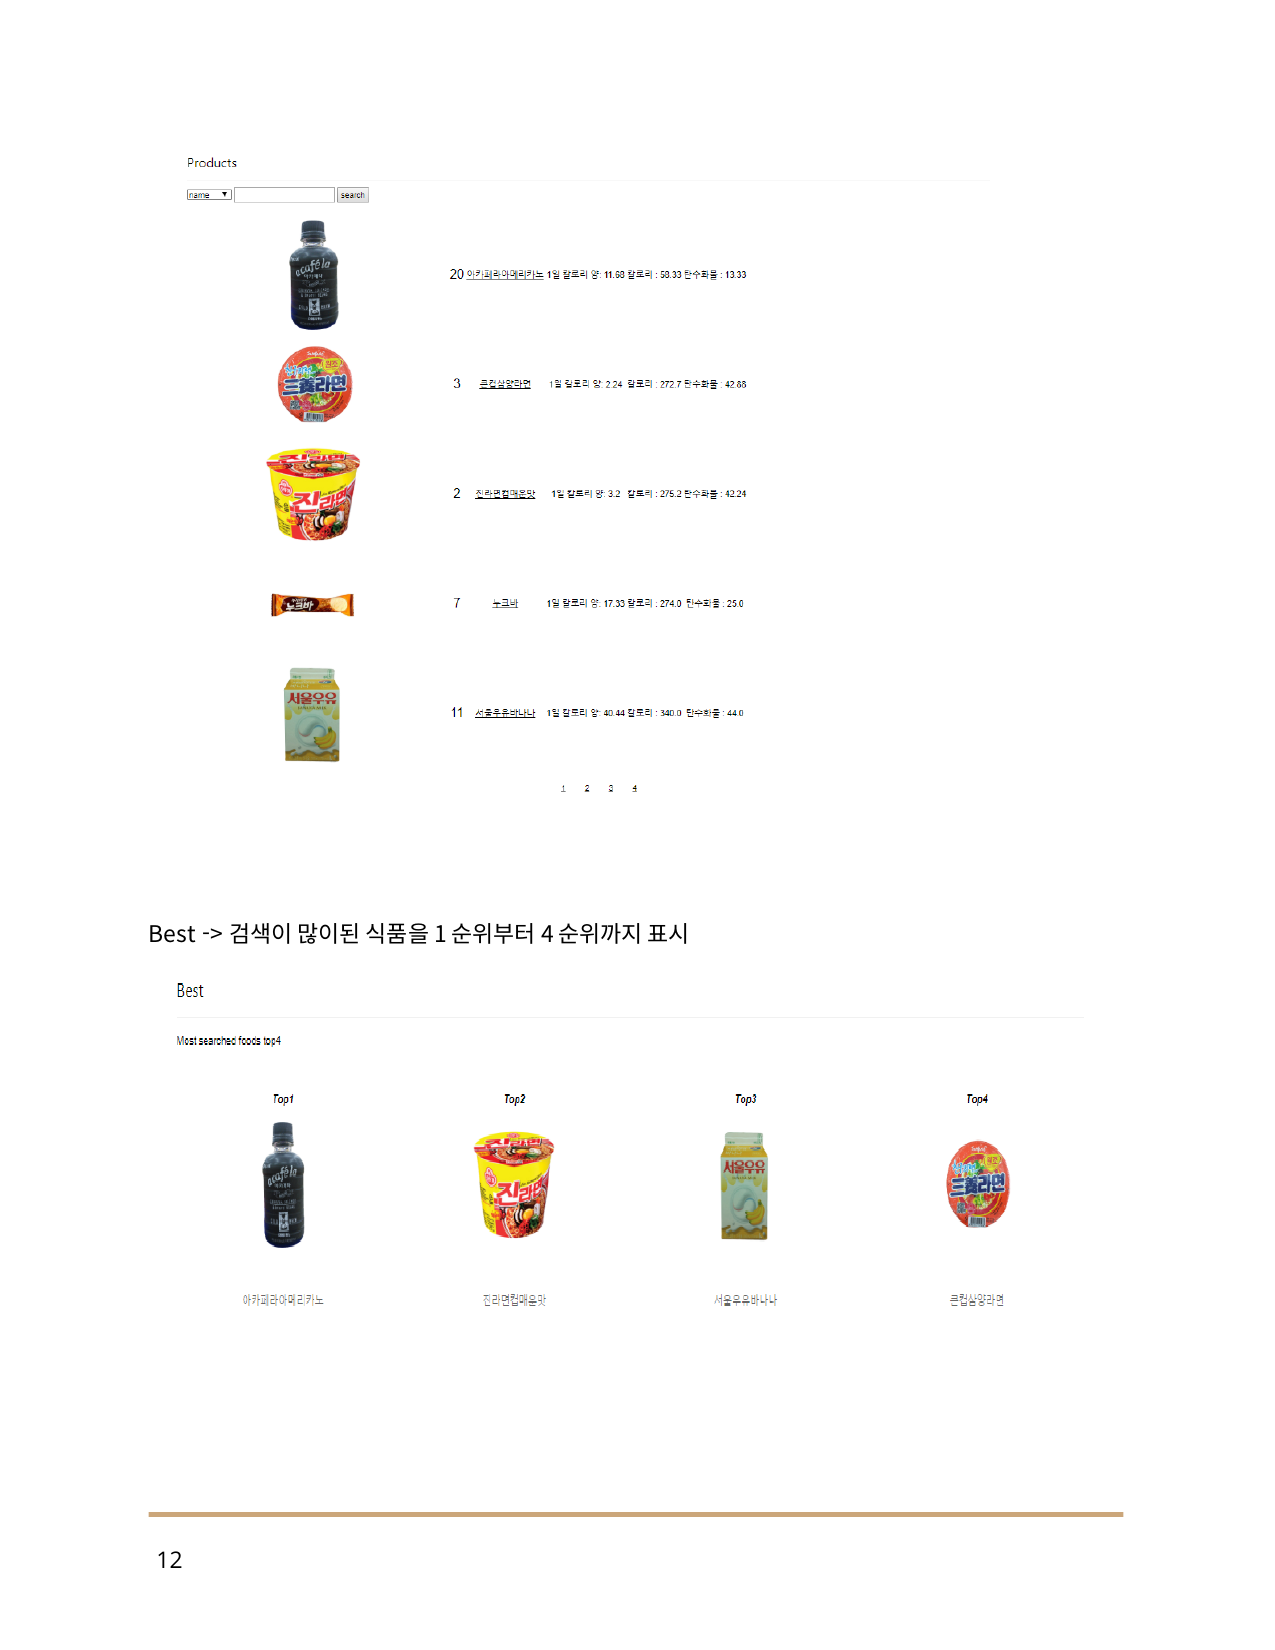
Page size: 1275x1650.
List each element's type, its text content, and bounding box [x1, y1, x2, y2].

picture [148, 150, 1024, 823]
text Best -> 검색이 많이된 식품을 1순위부터 4순위까지 표시 [148, 916, 1125, 949]
picture [148, 949, 1124, 1368]
picture [148, 1512, 1124, 1517]
